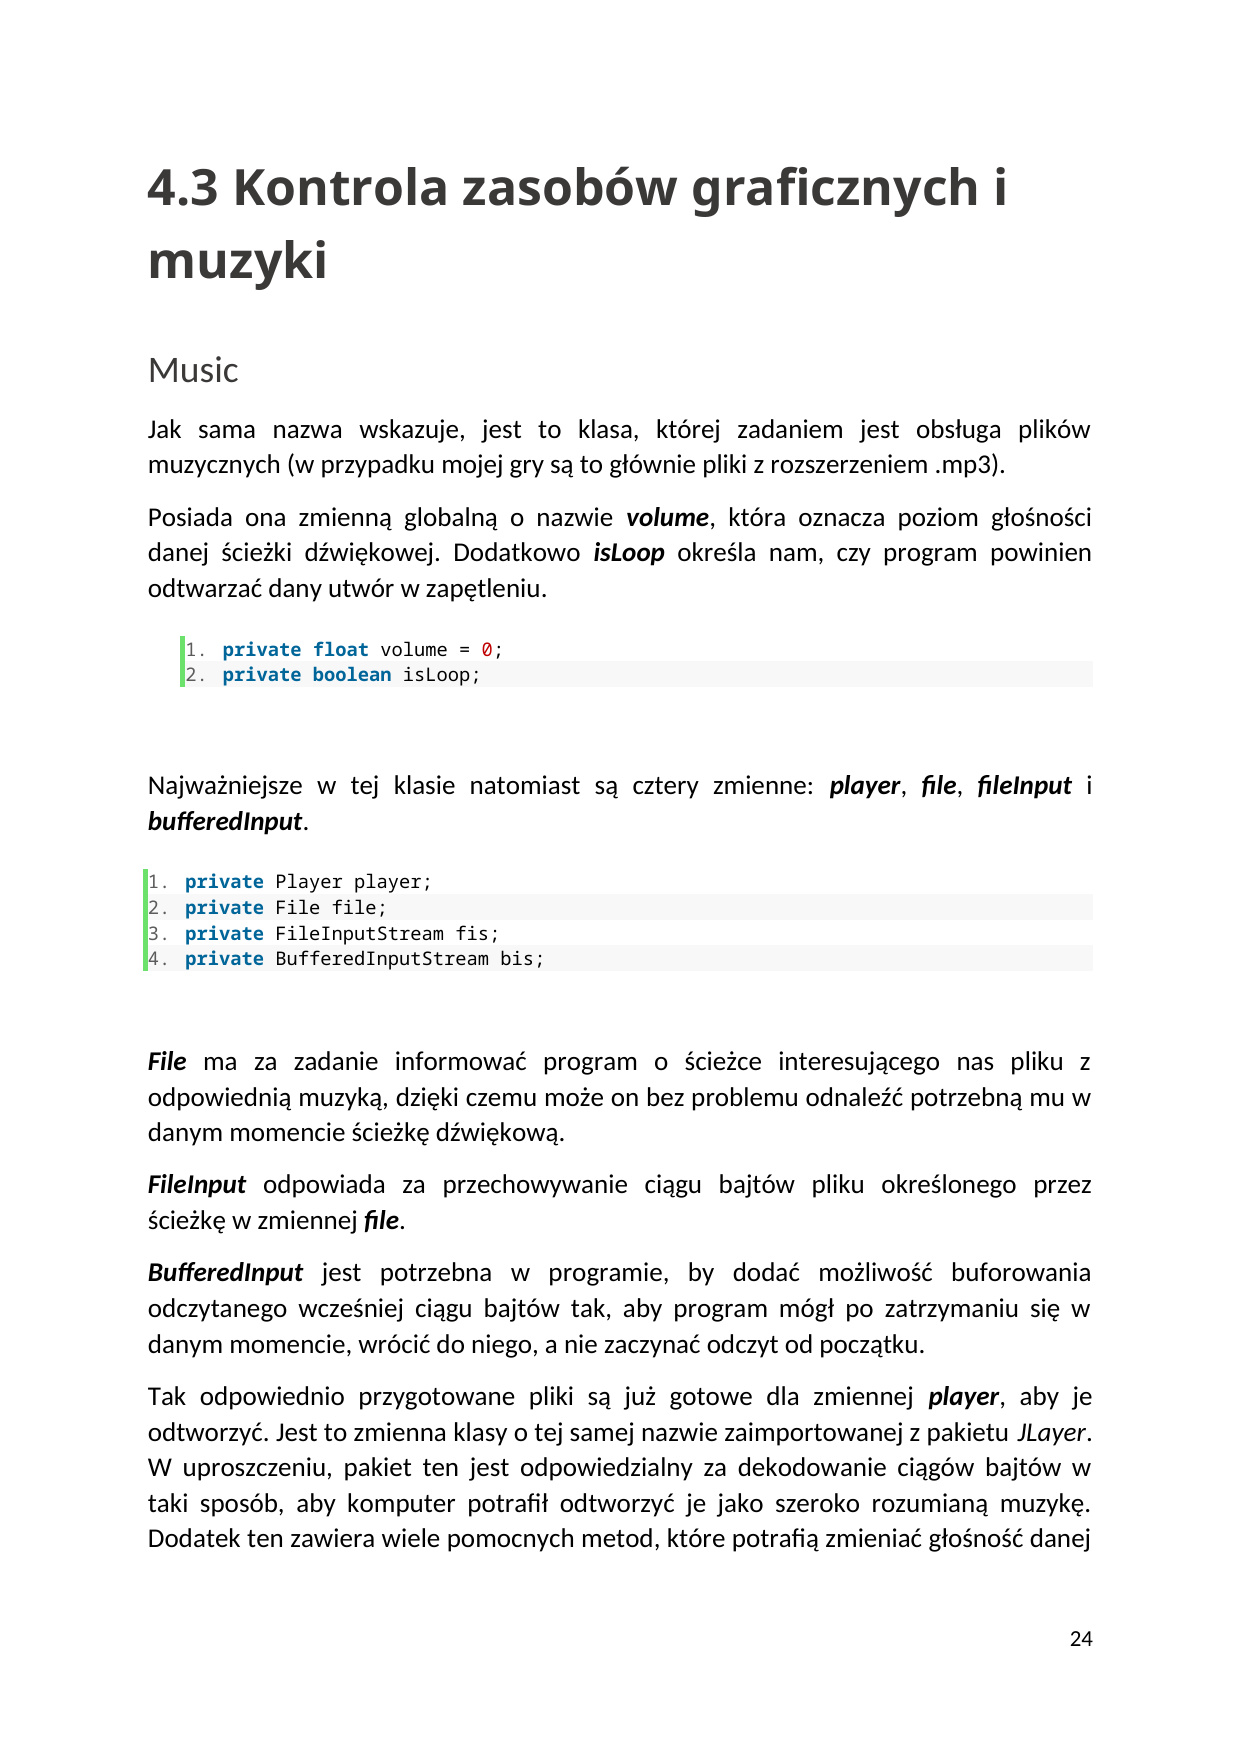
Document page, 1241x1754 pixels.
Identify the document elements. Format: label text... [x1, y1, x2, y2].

text File ma za zadanie informować program o ścieżce interesującego nas pliku z odpowiednią muzyką, dzięki czemu może on bez problemu odnaleźć potrzebną mu w danym momencie ścieżkę dźwiękową. [148, 1044, 1093, 1148]
subtitle 4.3 Kontrola zasobów graficznych i muzyki [148, 152, 1093, 293]
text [148, 1379, 1093, 1555]
list private File file; [148, 894, 1093, 920]
text FileInput odpowiada za przechowywanie ciągu bajtów pliku określonego przez ścieżkę w zmiennej file. [148, 1168, 1093, 1236]
text Jak sama nazwa wskazuje, jest to klasa, której zadaniem jest obsługa plików muzycznych (w przypadku mojej gry są to głównie pliki z rozszerzeniem .mp3). [148, 412, 1093, 481]
list private FileInputStream fis; [148, 920, 1093, 945]
text BufferedInput jest potrzebna w programie, by dodać możliwość buforowania odczytanego wcześniej ciągu bajtów tak, aby program mógł po zatrzymaniu się w danym momencie, wrócić do niego, a nie zaczynać odczyt od początku. [148, 1256, 1093, 1360]
text Music [148, 346, 1093, 392]
text Posiada ona zmienną globalną o nazwie volume, która oznacza poziom głośności danej ścieżki dźwiękowej. Dodatkowo isLoop określa nam, czy program powinien odtwarzać dany utwór w zapętleniu. [148, 500, 1093, 604]
list private Player player; [148, 869, 1093, 894]
text Najważniejsze w tej klasie natomiast są cztery zmienne: player, file, fileInput i bufferedInput. [148, 768, 1093, 837]
list private BufferedInputStream bis; [148, 945, 1093, 971]
list private boolean isLoop; [185, 661, 1093, 687]
list private float volume = 0; [185, 636, 1093, 661]
